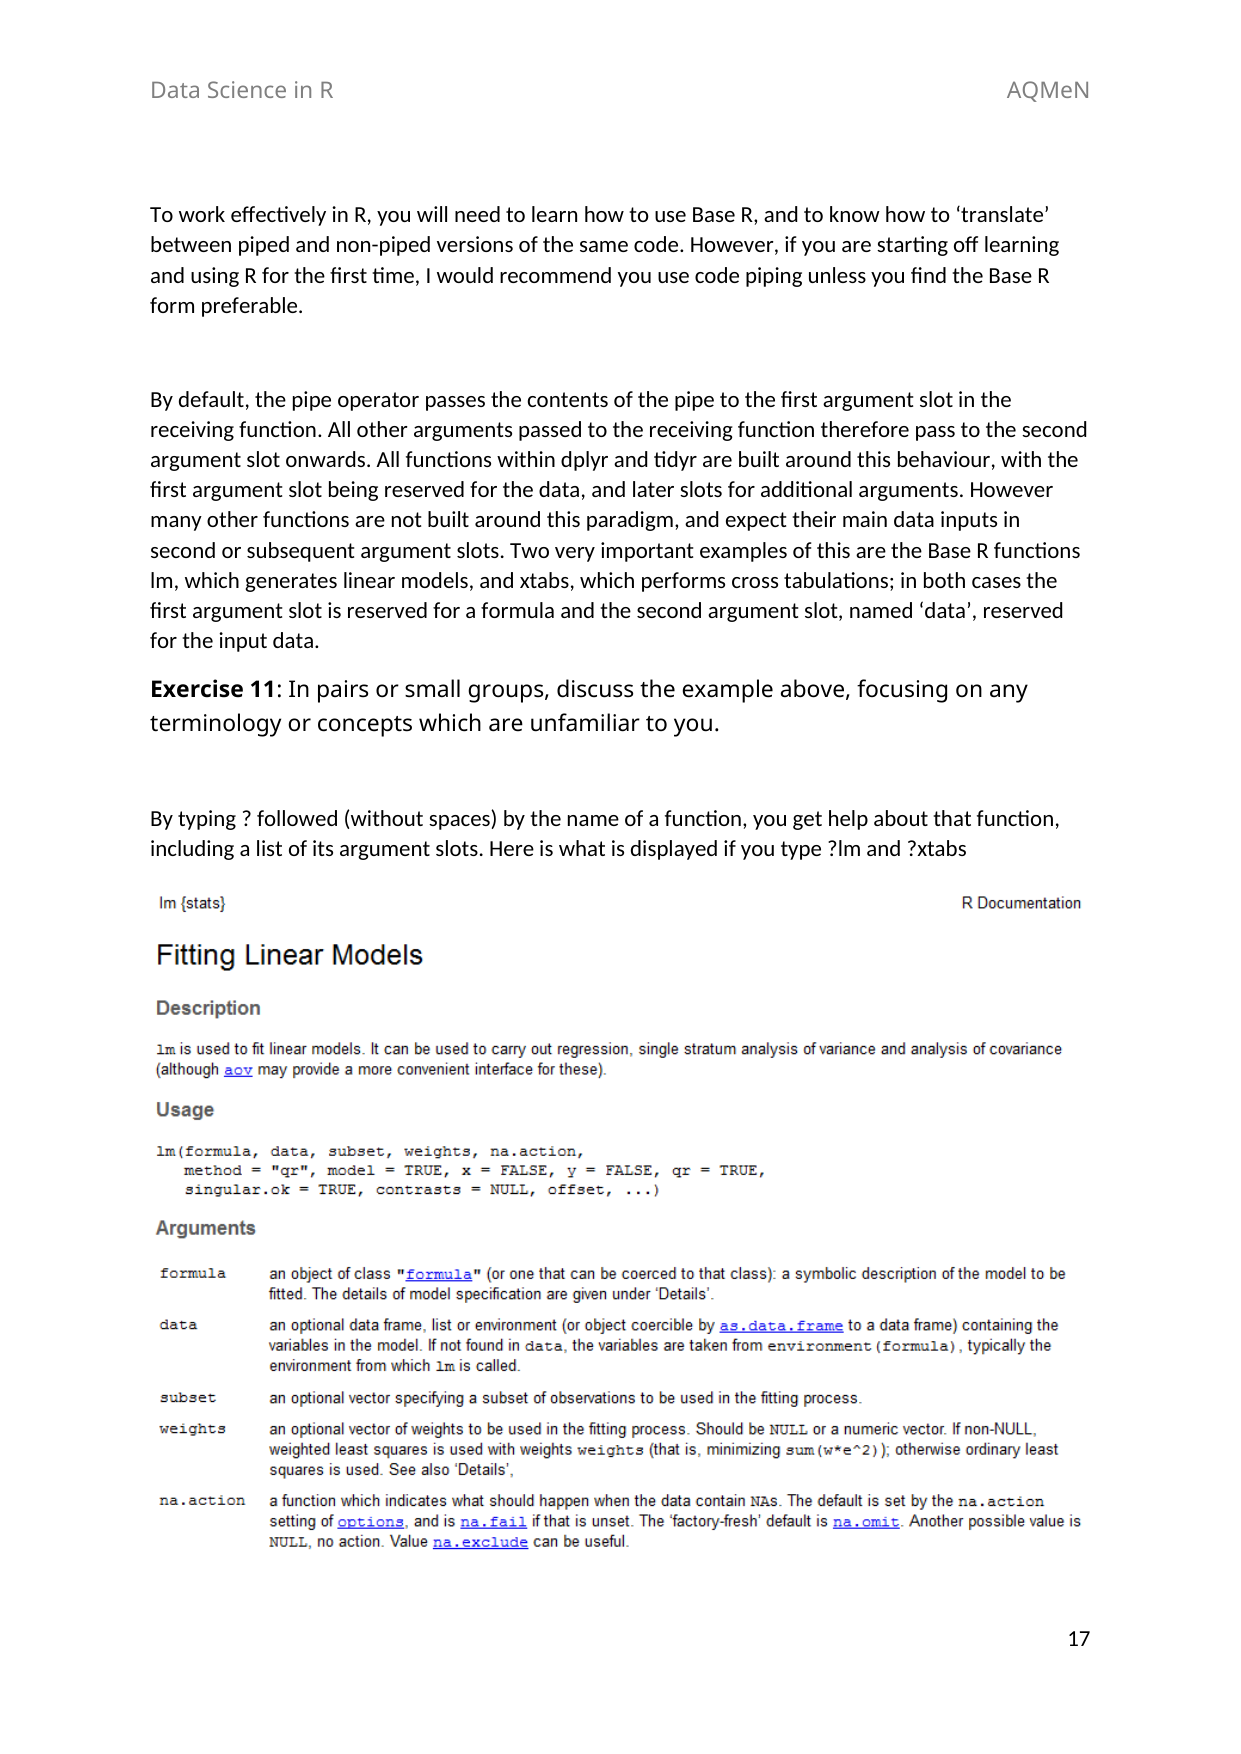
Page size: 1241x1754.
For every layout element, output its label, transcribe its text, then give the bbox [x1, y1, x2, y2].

text By default, the pipe operator passes the contents of the pipe to the first argument slot in the receiving function. All other arguments passed to the receiving function therefore pass to the second argument slot onwards. All functions within dplyr and tidyr are built around this behaviour, with the first argument slot being reserved for the data, and later slots for additional arguments. However many other functions are not built around this paradigm, and expect their main data inputs in second or subsequent argument slots. Two very important examples of this are the Base R functions lm, which generates linear models, and xtabs, which performs cross tabulations; in both cases the first argument slot is reserved for a formula and the second argument slot, named ‘data’, reserved for the input data. [150, 385, 1090, 654]
text By typing ? followed (without spaces) by the name of a function, you get help about that function, including a list of its argument slots. Here is what is displayed if you type ?lm and ?xtabs [150, 804, 1090, 863]
text To work effectively in R, you will need to learn how to use Base R, and to know how to ‘translate’ between piped and non-piped versions of the same code. However, if you are starting off learning and using R for the first time, I would recommend you use code piping unless you find the Base R form preferable. [150, 200, 1090, 319]
text Exercise 11: In pairs or small groups, discuss the example above, focusing on any terminology or concepts which are unfamiliar to you. [150, 673, 1090, 738]
picture [150, 881, 1091, 1554]
